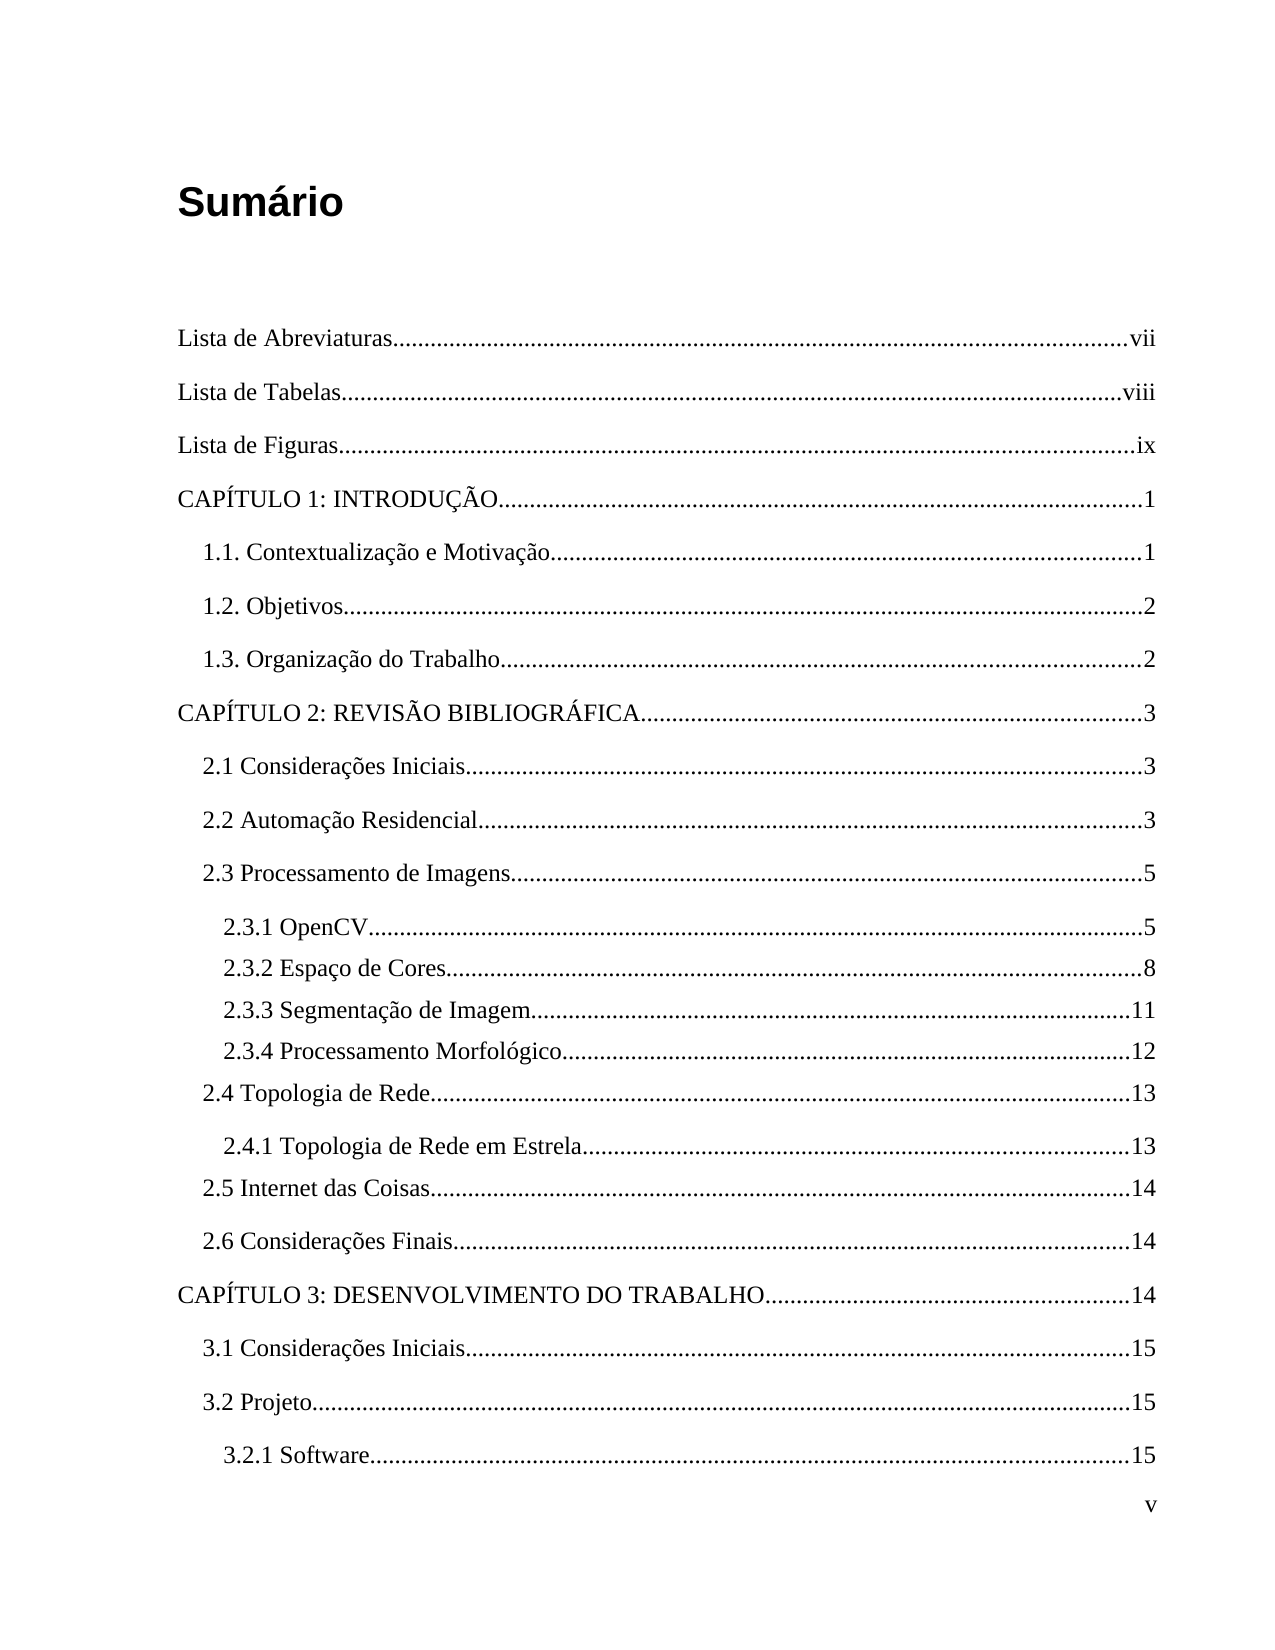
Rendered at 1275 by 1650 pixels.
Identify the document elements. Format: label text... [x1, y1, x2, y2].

text Sumário [177, 177, 1157, 225]
